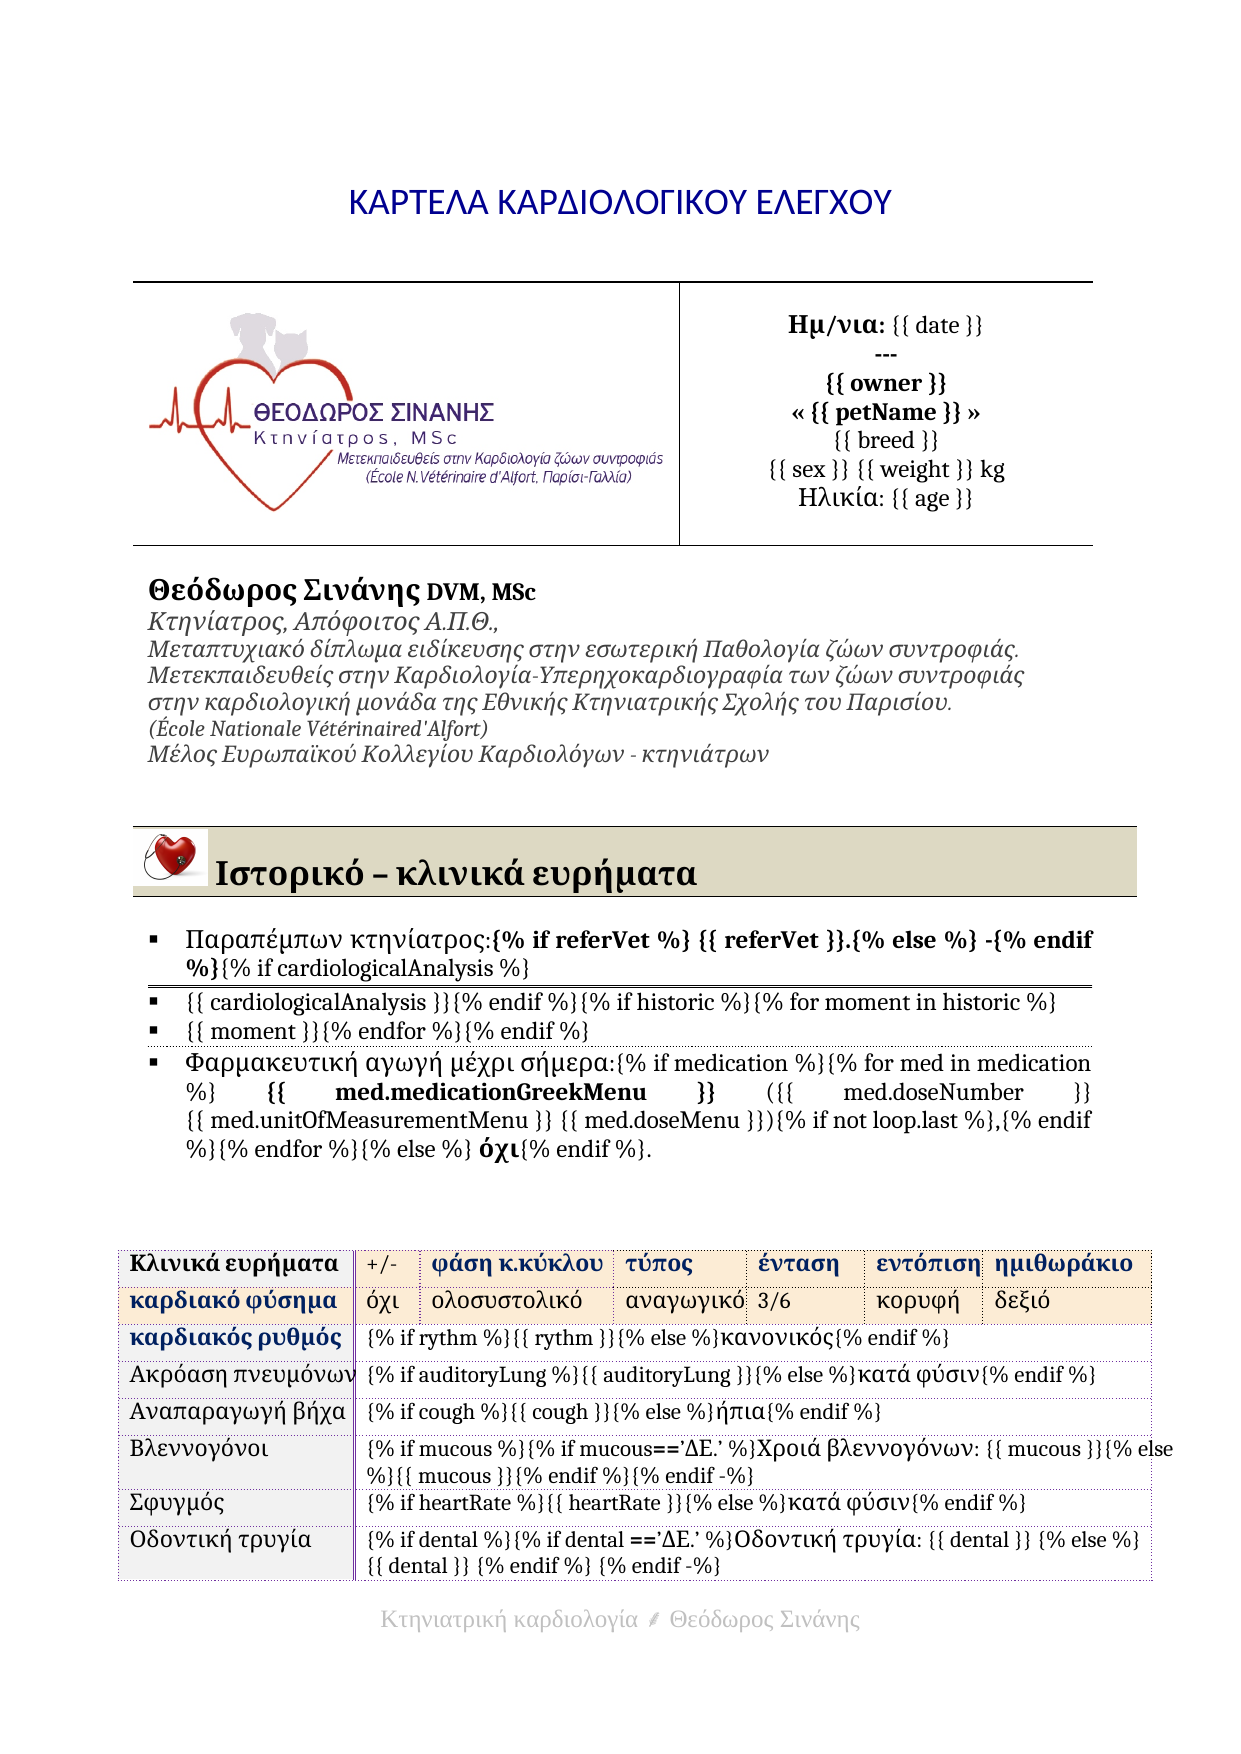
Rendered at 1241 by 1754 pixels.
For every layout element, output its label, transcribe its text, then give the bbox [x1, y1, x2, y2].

table_cell καρδιακό φύσημα [118, 1287, 353, 1324]
table_cell Αναπαραγωγή βήχα [118, 1398, 353, 1435]
table_cell Οδοντική τρυγία [118, 1526, 353, 1579]
table_cell {% if mucous %}{% if mucous==’ΔΕ.’ %}Χροιά βλεννογόνων: {{ mucous }}{% else %}{{ mucous }}{% endif %}{% endif -%} [356, 1435, 1152, 1489]
table_cell {% if dental %}{% if dental ==’ΔΕ.’ %}Οδοντική τρυγία: {{ dental }} {% else %}{{ dental }} {% endif %} {% endif -%} [356, 1526, 1152, 1579]
table_cell 3/6 [747, 1287, 865, 1324]
table_cell ολοσυστολικό [420, 1287, 614, 1324]
table_cell καρδιακός ρυθμός [118, 1324, 353, 1361]
text Θεόδωρος Σινάνης DVM, MSc [148, 574, 1092, 608]
text στην καρδιολογική μονάδα της Εθνικής Κτηνιατρικής Σχολής του Παρισίου. [148, 689, 1092, 716]
picture [132, 829, 208, 886]
table_header φάση κ.κύκλου [420, 1250, 614, 1287]
text Μέλος Ευρωπαϊκού Κολλεγίου Καρδιολόγων - κτηνιάτρων [148, 742, 1092, 768]
picture [149, 310, 664, 517]
table_header Κλινικά ευρήματα [118, 1250, 354, 1287]
table_header εντόπιση [865, 1250, 983, 1287]
table_cell {% if heartRate %}{{ heartRate }}{% else %}κατά φύσιν{% endif %} [356, 1489, 1152, 1526]
table_cell Βλεννογόνοι [118, 1435, 353, 1489]
table_header +/- [356, 1250, 420, 1287]
list Παραπέμπων κτηνίατρος:{% if referVet %} {{ referVet }}.{% else %} -{% endif %}{% if cardiologicalAnalysis %} [148, 926, 1092, 985]
list Φαρμακευτική αγωγή μέχρι σήμερα:{% if medication %}{% for med in medication %} {{ med.medicationGreekMenu }} ({{ med.doseNumber }} {{ med.unitOfMeasurementMenu }} {{ med.doseMenu }}){% if not loop.last %},{% endif %}{% endfor %}{% else %} όχι{% endif %}. [148, 1046, 1092, 1164]
text Κτηνίατρος, Απόφοιτος Α.Π.Θ., [148, 608, 1092, 637]
table_header [133, 283, 679, 544]
text Μεταπτυχιακό δίπλωμα ειδίκευσης στην εσωτερική Παθολογία ζώων συντροφιάς. [148, 637, 1092, 663]
table_cell δεξιό [983, 1287, 1152, 1324]
table_cell {% if rythm %}{{ rythm }}{% else %}κανονικός{% endif %} [356, 1324, 1152, 1361]
table_header ένταση [747, 1250, 865, 1287]
list {{ cardiologicalAnalysis }}{% endif %}{% if historic %}{% for moment in historic %} [148, 988, 1092, 1017]
table_header ημιθωράκιο [983, 1250, 1152, 1287]
text (École Nationale Vétérinaired'Alfort) [148, 716, 1092, 742]
table_cell {% if auditoryLung %}{{ auditoryLung }}{% else %}κατά φύσιν{% endif %} [356, 1361, 1152, 1398]
list {{ moment }}{% endfor %}{% endif %} [148, 1017, 1092, 1046]
table_cell Σφυγμός [118, 1489, 353, 1526]
table_cell όχι [356, 1287, 420, 1324]
text Μετεκπαιδευθείς στην Καρδιολογία-Υπερηχοκαρδιογραφία των ζώων συντροφιάς [148, 663, 1092, 689]
table_header Ημ/νια: {{ date }} --- {{ owner }} « {{ petName }} » {{ breed }} {{ sex }} {{ weight }} kg Ηλικία: {{ age }} [680, 283, 1093, 544]
table_cell αναγωγικό [614, 1287, 747, 1324]
subtitle ΚΑΡΤΕΛΑ καρδιολογικου ελεγχου [148, 178, 1092, 224]
table_cell κορυφή [865, 1287, 983, 1324]
table_cell Ακρόαση πνευμόνων [118, 1361, 353, 1398]
text Ιστορικό – κλινικά ευρήματα [133, 827, 1137, 896]
table_header τύπος [614, 1250, 747, 1287]
table_cell {% if cough %}{{ cough }}{% else %}ήπια{% endif %} [356, 1398, 1152, 1435]
